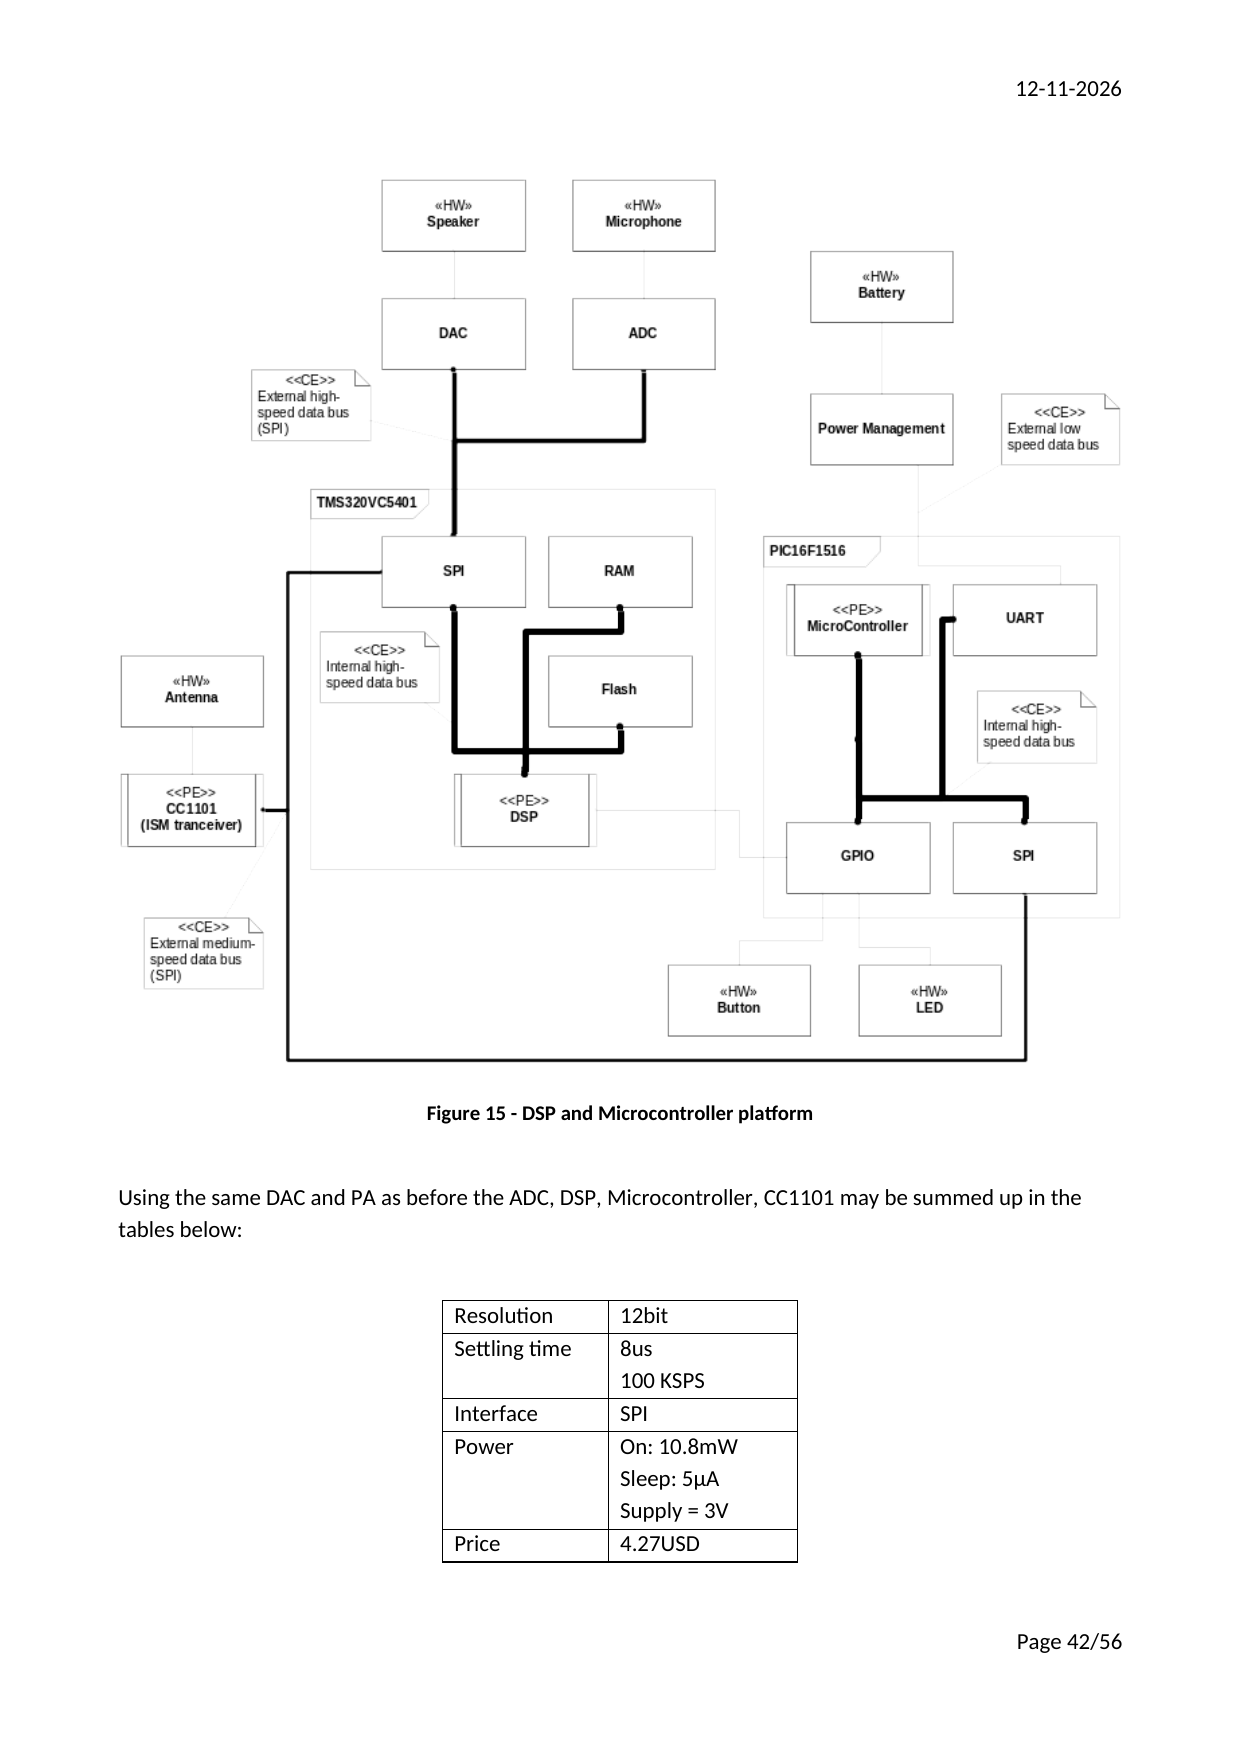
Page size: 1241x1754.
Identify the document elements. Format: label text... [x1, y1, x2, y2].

text Figure 15 - DSP and Microcontroller platform [118, 1101, 1122, 1126]
table_cell SPI [609, 1399, 797, 1431]
table_header Resolution [443, 1301, 608, 1333]
table_header 12bit [609, 1301, 797, 1333]
table_cell 8us 100 KSPS [609, 1334, 797, 1398]
text Using the same DAC and PA as before the ADC, DSP, Microcontroller, CC1101 may be summed up in the tables below: [118, 1183, 1122, 1243]
table_cell On: 10.8mW Sleep: 5µA Supply = 3V [609, 1432, 797, 1528]
table_cell Settling time [443, 1334, 608, 1398]
table_cell Power [443, 1432, 608, 1528]
table_cell Price [443, 1530, 608, 1561]
table_cell Interface [443, 1399, 608, 1431]
table_cell 4.27USD [609, 1530, 797, 1561]
